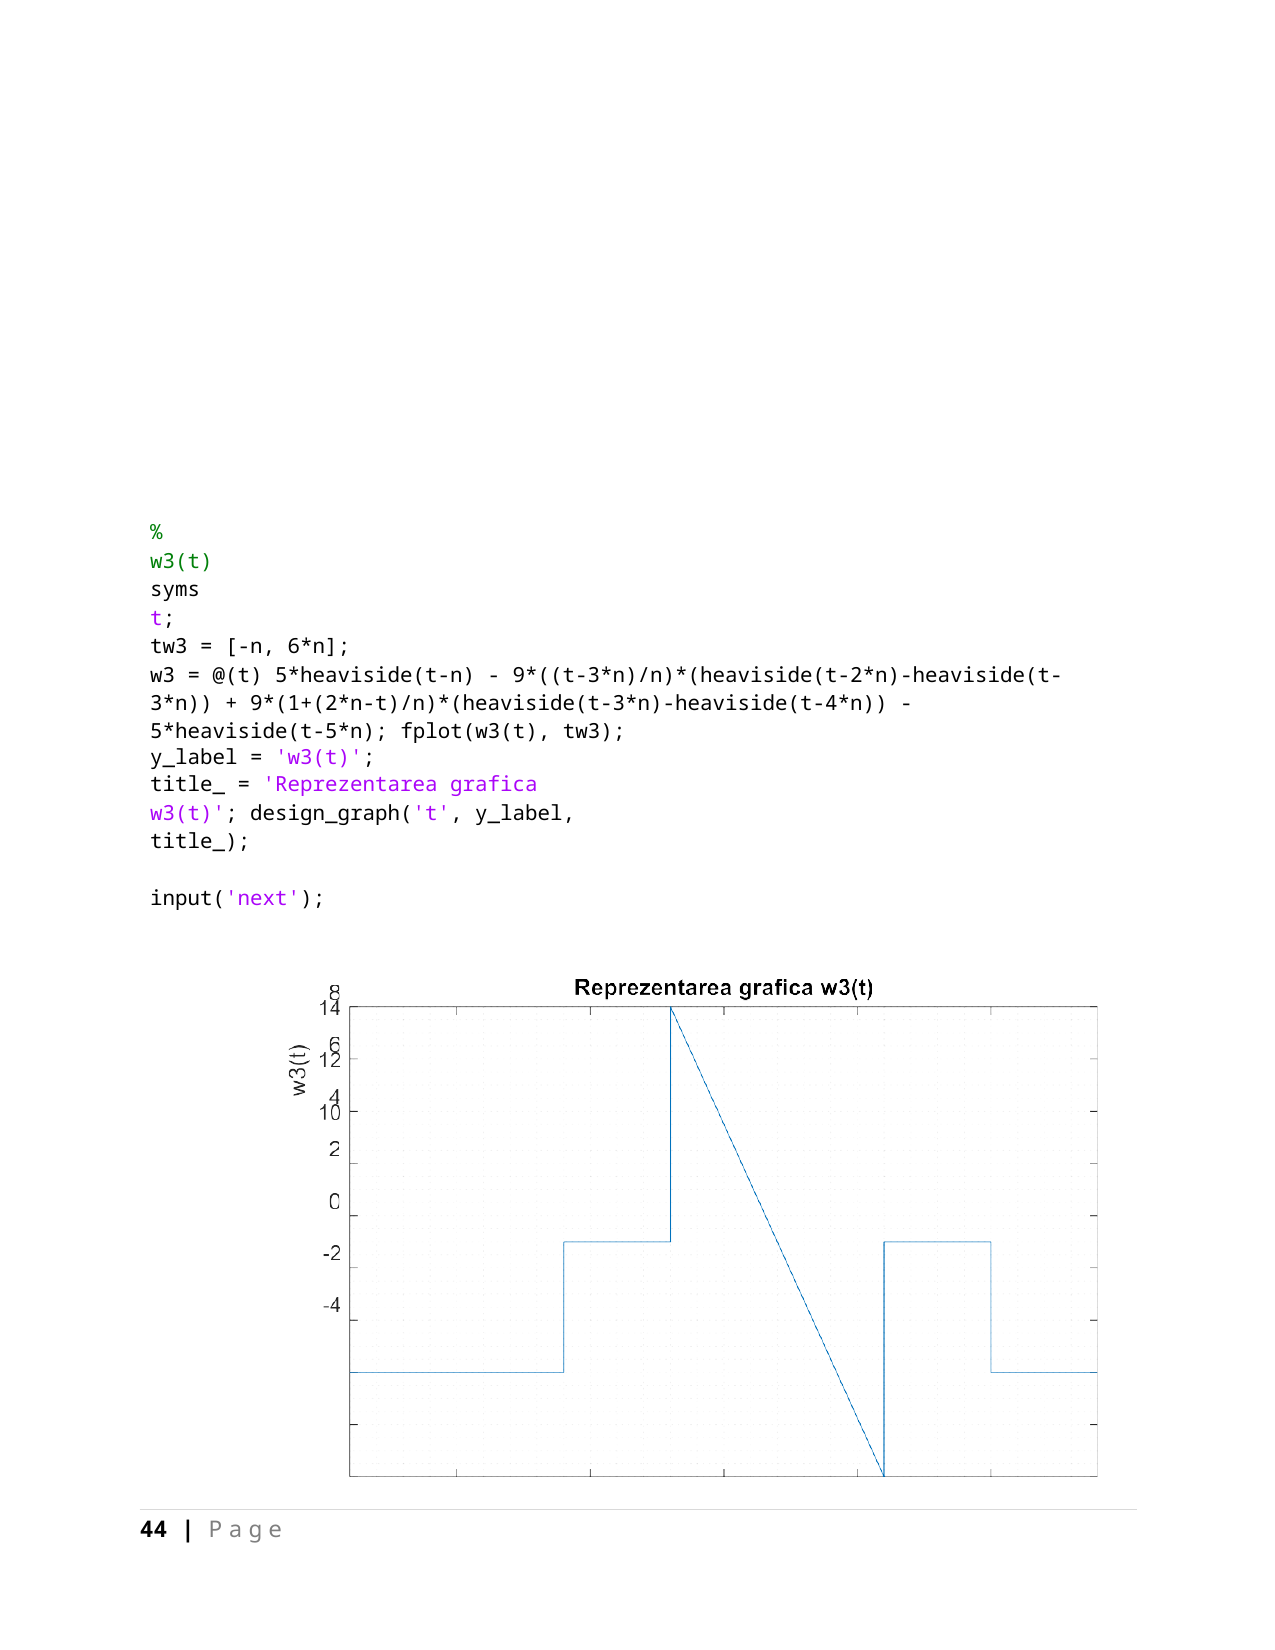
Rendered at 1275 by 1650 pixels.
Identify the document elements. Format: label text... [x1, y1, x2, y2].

text y_label = 'w3(t)'; [150, 745, 1137, 769]
text input('next'); [150, 883, 1137, 912]
picture [349, 979, 1098, 1477]
picture [320, 1089, 340, 1120]
picture [320, 1037, 340, 1067]
text title_ = 'Reprezentarea grafica w3(t)'; design_graph('t', y_label, title_); [150, 769, 599, 854]
picture [320, 985, 340, 1015]
picture [288, 1045, 310, 1096]
picture [323, 1297, 340, 1312]
picture [329, 1141, 339, 1156]
text w3 = @(t) 5*heaviside(t-n) - 9*((t-3*n)/n)*(heaviside(t-2*n)-heaviside(t-3*n)) + 9*(1+(2*n-t)/n)*(heaviside(t-3*n)-heaviside(t-4*n)) - 5*heaviside(t-5*n); fplot(w3(t), tw3); [150, 660, 1067, 745]
picture [323, 1245, 340, 1260]
text % w3(t) syms t; [150, 517, 232, 631]
text tw3 = [-n, 6*n]; [150, 631, 1137, 659]
picture [329, 1193, 340, 1209]
